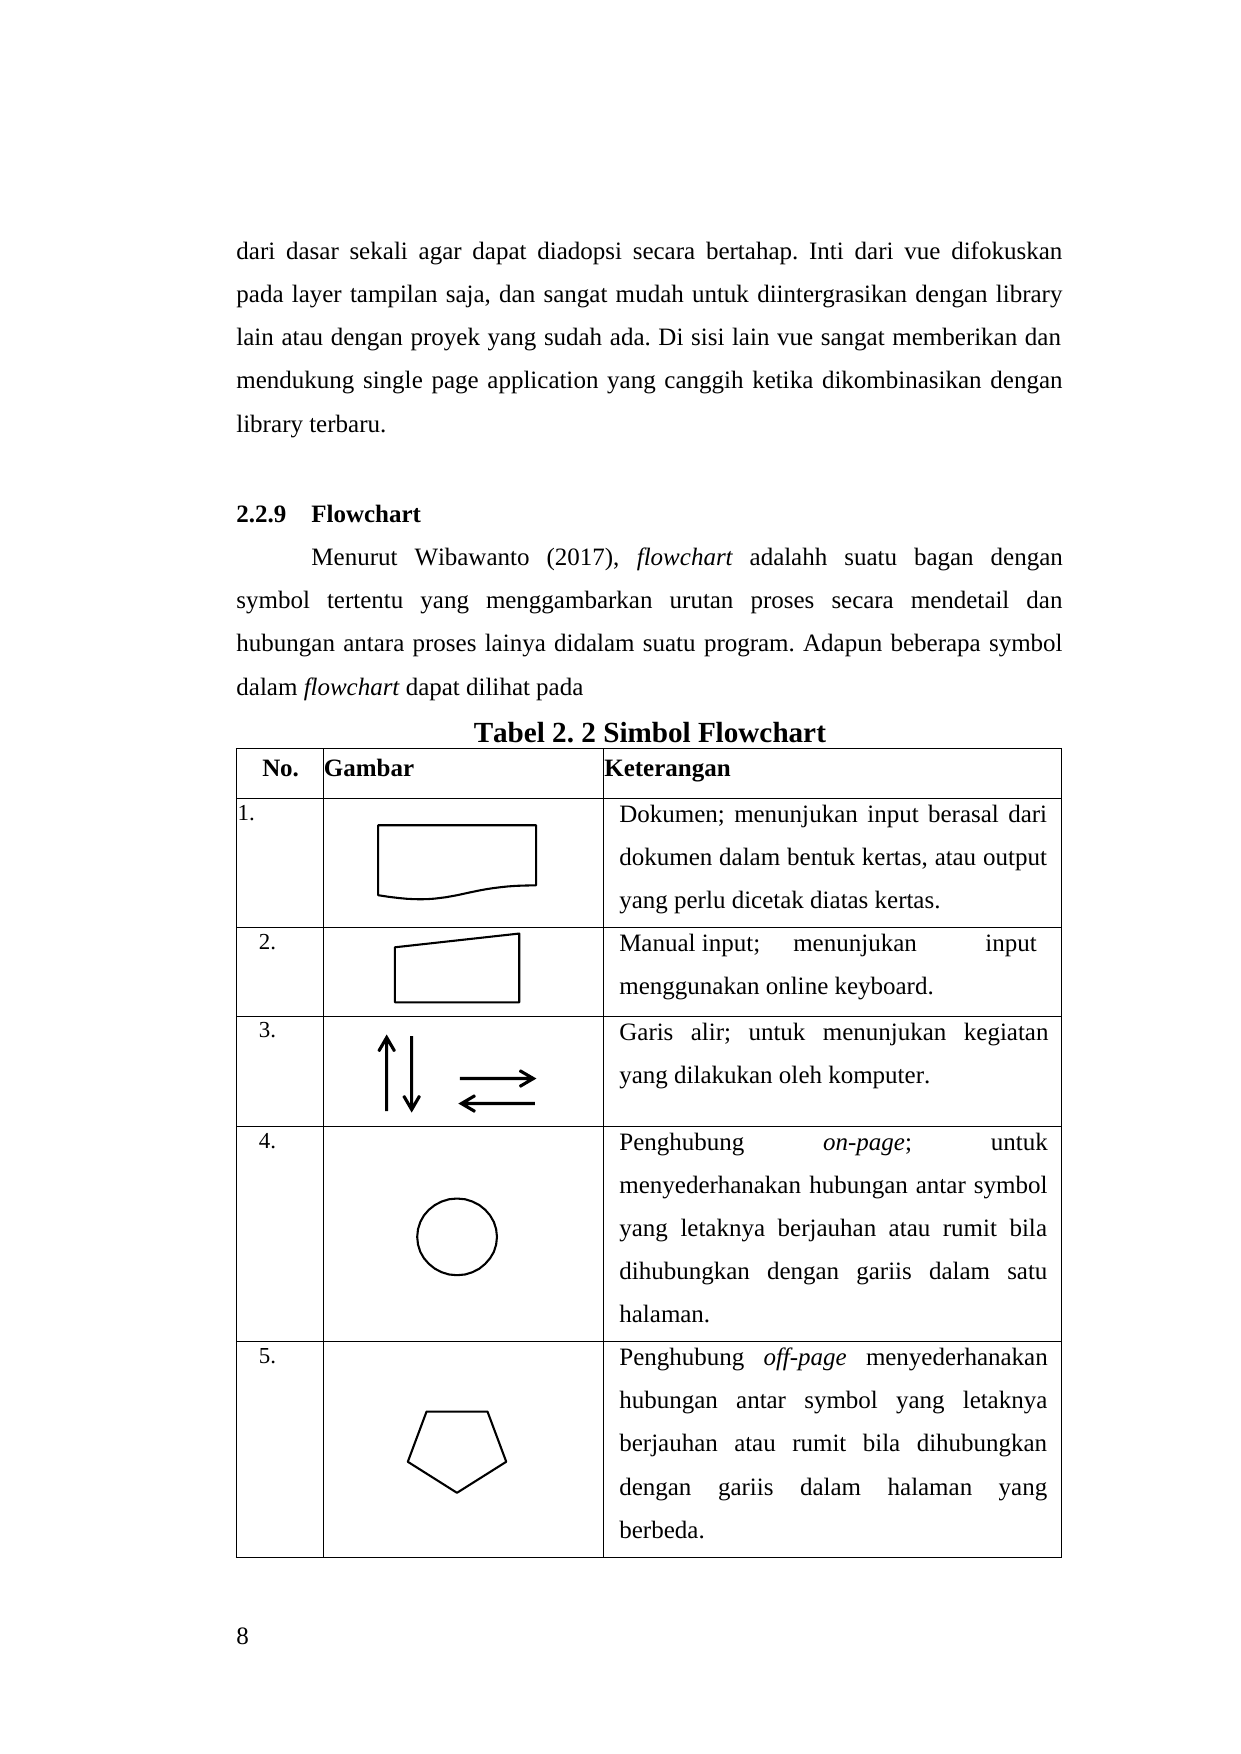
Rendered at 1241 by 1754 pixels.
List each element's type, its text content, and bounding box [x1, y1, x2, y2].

table_header Gambar [324, 749, 603, 798]
table_cell [324, 1017, 603, 1126]
text Menurut Wibawanto (2017), flowchart adalahh suatu bagan dengan symbol tertentu yang menggambarkan urutan proses secara mendetail dan hubungan antara proses lainya didalam suatu program. Adapun beberapa symbol dalam flowchart dapat dilihat pada [236, 542, 1063, 700]
table_cell Penghubung off-page menyederhanakan hubungan antar symbol yang letaknya berjauhan atau rumit bila dihubungkan dengan gariis dalam halaman yang berbeda. [604, 1342, 1061, 1557]
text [236, 236, 1063, 437]
subtitle Flowchart [236, 499, 1063, 528]
table_cell Garis alir; untuk menunjukan kegiatan yang dilakukan oleh komputer. [604, 1017, 1061, 1126]
table_cell [324, 1127, 603, 1341]
table_cell [324, 928, 603, 1016]
table_cell 2. [237, 928, 323, 1016]
table_cell [324, 1342, 603, 1557]
table_cell 5. [237, 1342, 323, 1557]
table_cell 1. [237, 799, 323, 927]
table_cell 3. [237, 1017, 323, 1126]
table_header No. [237, 749, 323, 798]
table_cell Penghubung on-page; untuk menyederhanakan hubungan antar symbol yang letaknya berjauhan atau rumit bila dihubungkan dengan gariis dalam satu halaman. [604, 1127, 1061, 1341]
table_cell Manual input; menunjukan input menggunakan online keyboard. [604, 928, 1061, 1016]
table_cell Dokumen; menunjukan input berasal dari dokumen dalam bentuk kertas, atau output yang perlu dicetak diatas kertas. [604, 799, 1061, 927]
table_header Keterangan [604, 749, 1061, 798]
table_cell [324, 799, 603, 927]
table_cell 4. [237, 1127, 323, 1341]
